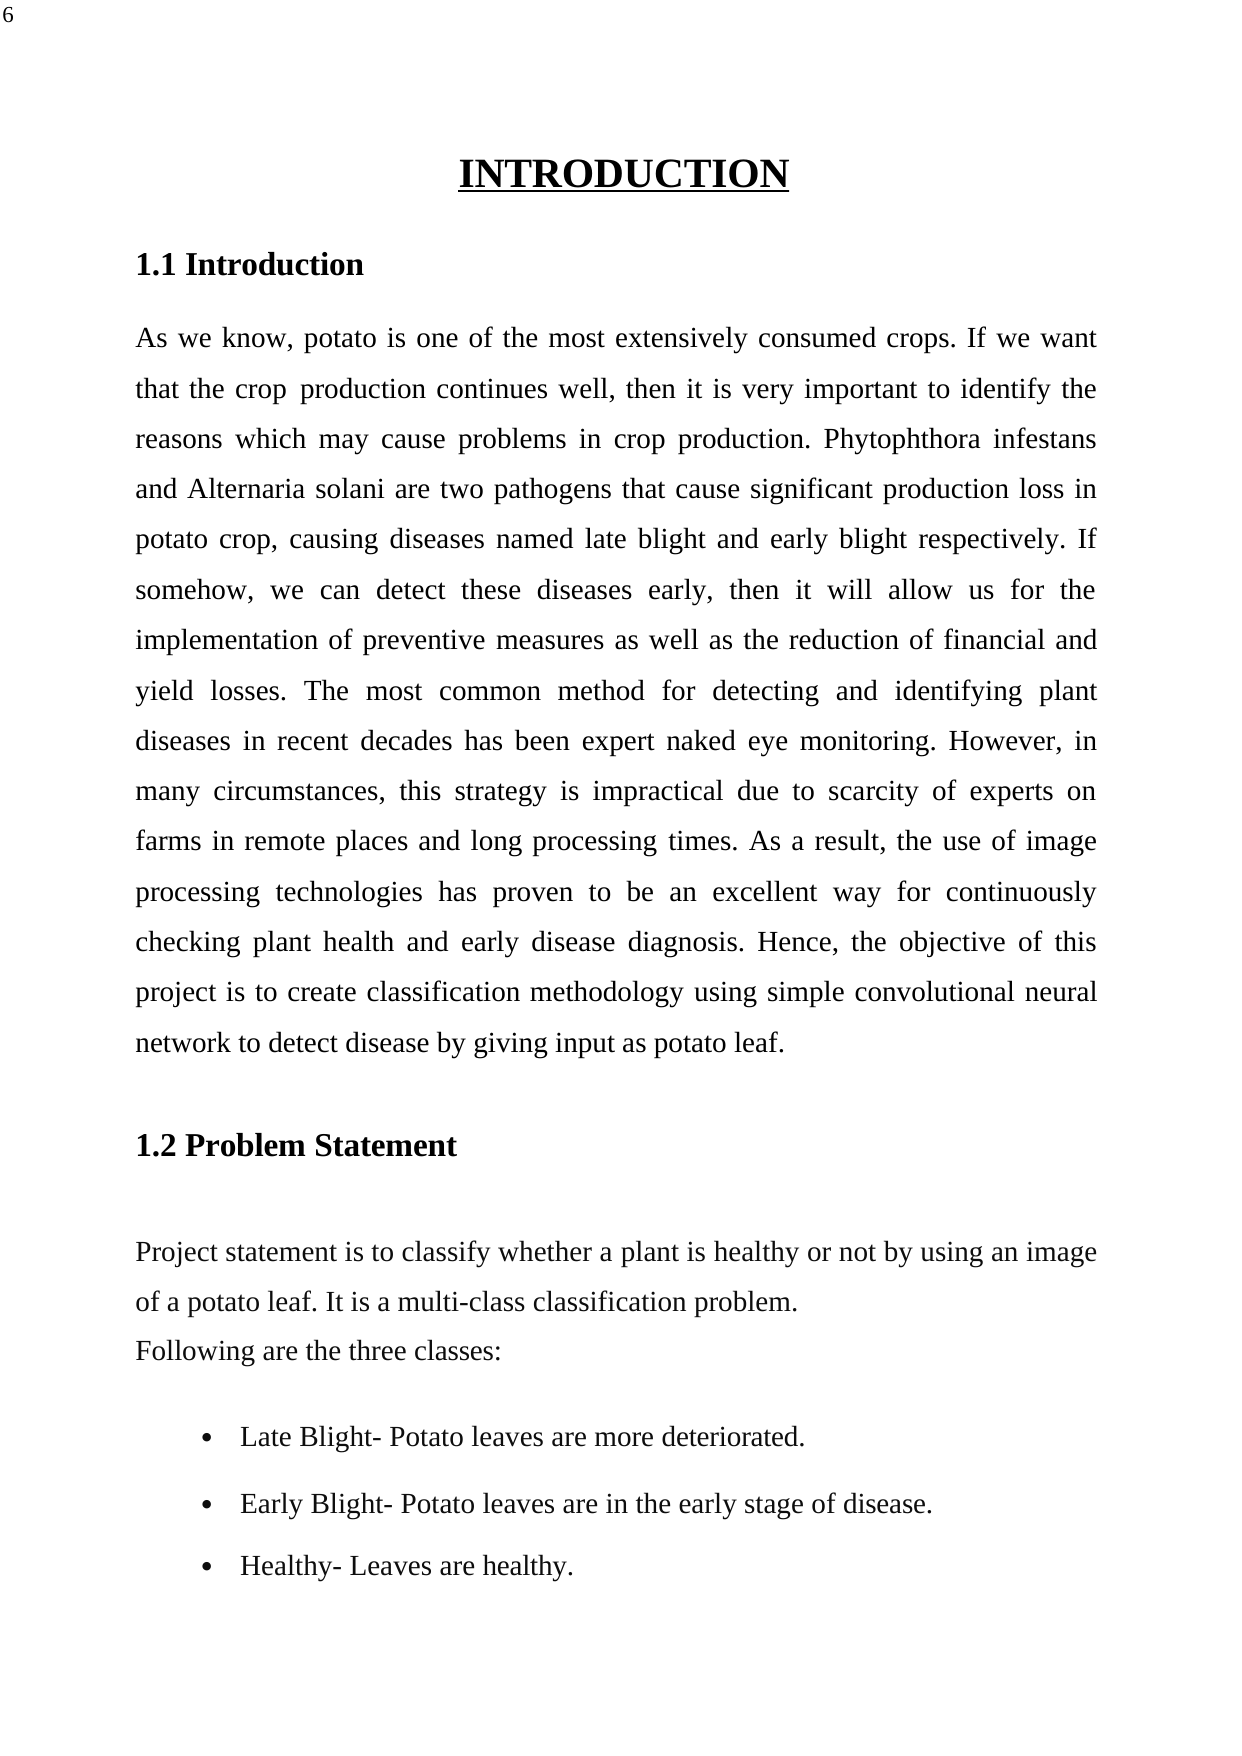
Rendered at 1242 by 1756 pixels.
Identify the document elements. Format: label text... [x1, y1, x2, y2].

list Early Blight- Potato leaves are in the early stage of disease. [202, 1486, 1197, 1519]
subtitle INTRODUCTION [74, 148, 1174, 196]
subtitle Introduction [135, 244, 1197, 282]
text Project statement is to classify whether a plant is healthy or not by using an image of a potato leaf. It is a multi-class classification problem. [135, 1234, 1098, 1318]
list Healthy- Leaves are healthy. [202, 1548, 1197, 1582]
list Late Blight- Potato leaves are more deteriorated. [202, 1419, 1197, 1452]
text As we know, potato is one of the most extensively consumed crops. If we want that the crop production continues well, then it is very important to identify the reasons which may cause problems in crop production. Phytophthora infestans and Alternaria solani are two pathogens that cause significant production loss in potato crop, causing diseases named late blight and early blight respectively. If somehow, we can detect these diseases early, then it will allow us for the implementation of preventive measures as well as the reduction of financial and yield losses. The most common method for detecting and identifying plant diseases in recent decades has been expert naked eye monitoring. However, in many circumstances, this strategy is impractical due to scarcity of experts on farms in remote places and long processing times. As a result, the use of image processing technologies has proven to be an excellent way for continuously checking plant health and early disease diagnosis. Hence, the objective of this project is to create classification methodology using simple convolutional neural network to detect disease by giving input as potato leaf. [135, 320, 1097, 1058]
text Following are the three classes: [135, 1334, 1197, 1367]
subtitle Problem Statement [135, 1126, 1197, 1164]
